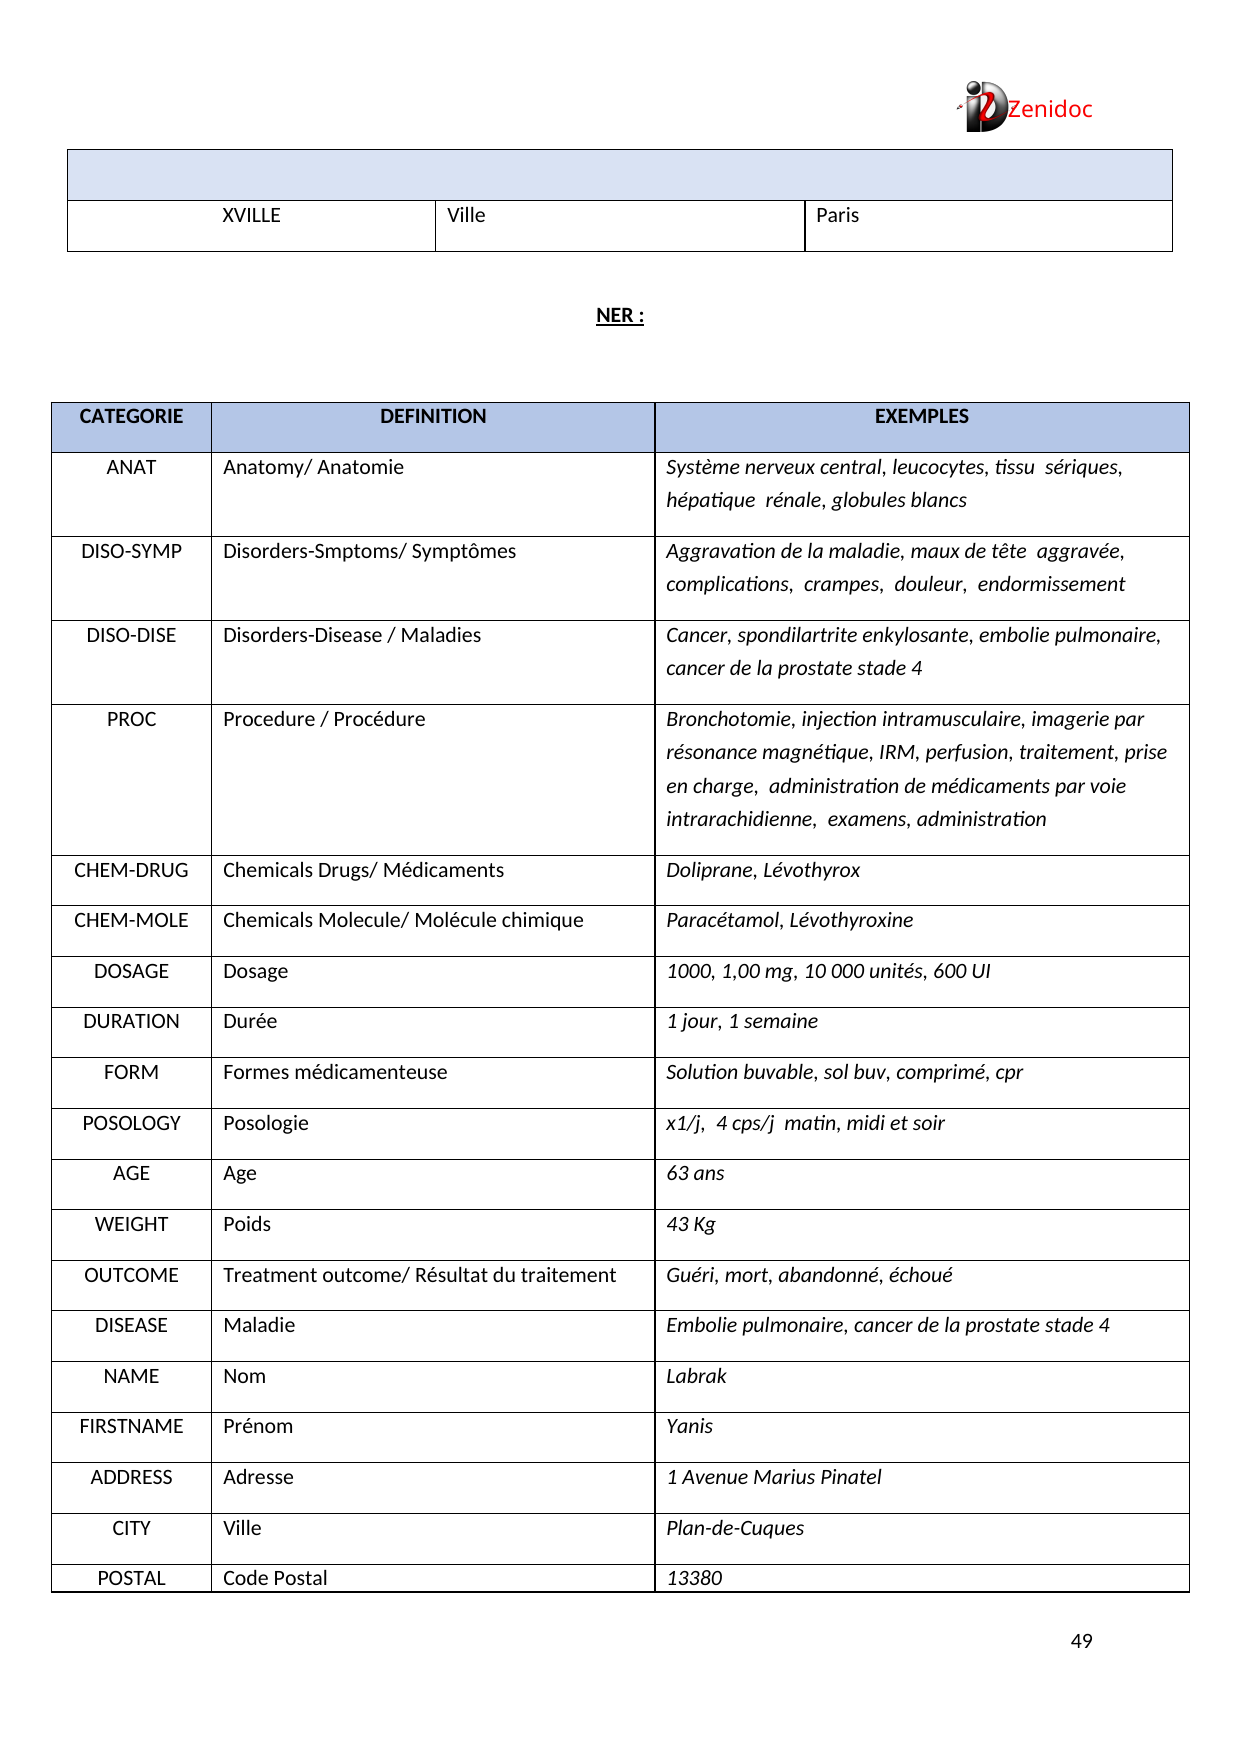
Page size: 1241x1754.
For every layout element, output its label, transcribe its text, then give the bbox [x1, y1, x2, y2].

table_cell Ville [436, 201, 804, 251]
table_cell Maladie [212, 1311, 654, 1361]
table_cell Paris [806, 201, 1172, 251]
table_cell DISEASE [52, 1311, 211, 1361]
picture [956, 81, 1018, 132]
table_cell Procedure / Procédure [212, 705, 654, 855]
table_cell Labrak [656, 1362, 1189, 1412]
table_cell ADDRESS [52, 1463, 211, 1513]
table_cell Formes médicamenteuse [212, 1058, 654, 1108]
table_cell NAME [52, 1362, 211, 1412]
table_cell CITY [52, 1514, 211, 1563]
table_cell Bronchotomie, injection intramusculaire, imagerie par résonance magnétique, IRM, perfusion, traitement, prise en charge, administration de médicaments par voie intrarachidienne, examens, administration [656, 705, 1189, 855]
table_cell Yanis [656, 1413, 1189, 1462]
table_cell CHEM-MOLE [52, 906, 211, 956]
table_cell PROC [52, 705, 211, 855]
table_cell x1/j, 4 cps/j matin, midi et soir [656, 1109, 1189, 1158]
table_cell Poids [212, 1210, 654, 1260]
table_cell Disorders-Disease / Maladies [212, 621, 654, 704]
table_cell 1 Avenue Marius Pinatel [656, 1463, 1189, 1513]
table_cell POSTAL [52, 1565, 211, 1591]
table_cell Paracétamol, Lévothyroxine [656, 906, 1189, 956]
table_cell Plan-de-Cuques [656, 1514, 1189, 1563]
table_cell Code Postal [212, 1565, 654, 1591]
table_cell Durée [212, 1008, 654, 1057]
table_cell VILLE [68, 150, 1172, 200]
table_cell Doliprane, Lévothyrox [656, 856, 1189, 905]
table_cell Posologie [212, 1109, 654, 1158]
table_cell ANAT [52, 453, 211, 536]
table_cell DURATION [52, 1008, 211, 1057]
table_cell DISO-DISE [52, 621, 211, 704]
table_cell Treatment outcome/ Résultat du traitement [212, 1261, 654, 1310]
table_cell 63 ans [656, 1160, 1189, 1209]
table_cell Solution buvable, sol buv, comprimé, cpr [656, 1058, 1189, 1108]
table_cell DOSAGE [52, 957, 211, 1007]
table_cell Guéri, mort, abandonné, échoué [656, 1261, 1189, 1310]
table_header DEFINITION [212, 403, 654, 452]
table_cell Système nerveux central, leucocytes, tissu sériques, hépatique rénale, globules blancs [656, 453, 1189, 536]
table_cell Aggravation de la maladie, maux de tête aggravée, complications, crampes, douleur, endormissement [656, 537, 1189, 620]
table_cell Adresse [212, 1463, 654, 1513]
table_cell FIRSTNAME [52, 1413, 211, 1462]
table_header CATEGORIE [52, 403, 211, 452]
table_cell FORM [52, 1058, 211, 1108]
table_cell DISO-SYMP [52, 537, 211, 620]
table_cell OUTCOME [52, 1261, 211, 1310]
table_cell AGE [52, 1160, 211, 1209]
table_cell Embolie pulmonaire, cancer de la prostate stade 4 [656, 1311, 1189, 1361]
table_cell Ville [212, 1514, 654, 1563]
table_cell Dosage [212, 957, 654, 1007]
table_cell Chemicals Molecule/ Molécule chimique [212, 906, 654, 956]
table_cell Disorders-Smptoms/ Symptômes [212, 537, 654, 620]
text NER : [148, 302, 1093, 328]
table_header EXEMPLES [656, 403, 1189, 452]
table_cell Prénom [212, 1413, 654, 1462]
table_cell XVILLE [68, 201, 435, 251]
table_cell Cancer, spondilartrite enkylosante, embolie pulmonaire, cancer de la prostate stade 4 [656, 621, 1189, 704]
table_cell WEIGHT [52, 1210, 211, 1260]
table_cell POSOLOGY [52, 1109, 211, 1158]
table_cell Age [212, 1160, 654, 1209]
picture [1011, 104, 1018, 115]
table_cell CHEM-DRUG [52, 856, 211, 905]
table_cell Chemicals Drugs/ Médicaments [212, 856, 654, 905]
table_cell 13380 [656, 1565, 1189, 1591]
table_cell 1 jour, 1 semaine [656, 1008, 1189, 1057]
table_cell Nom [212, 1362, 654, 1412]
table_cell 1000, 1,00 mg, 10 000 unités, 600 UI [656, 957, 1189, 1007]
table_cell Anatomy/ Anatomie [212, 453, 654, 536]
table_cell 43 Kg [656, 1210, 1189, 1260]
